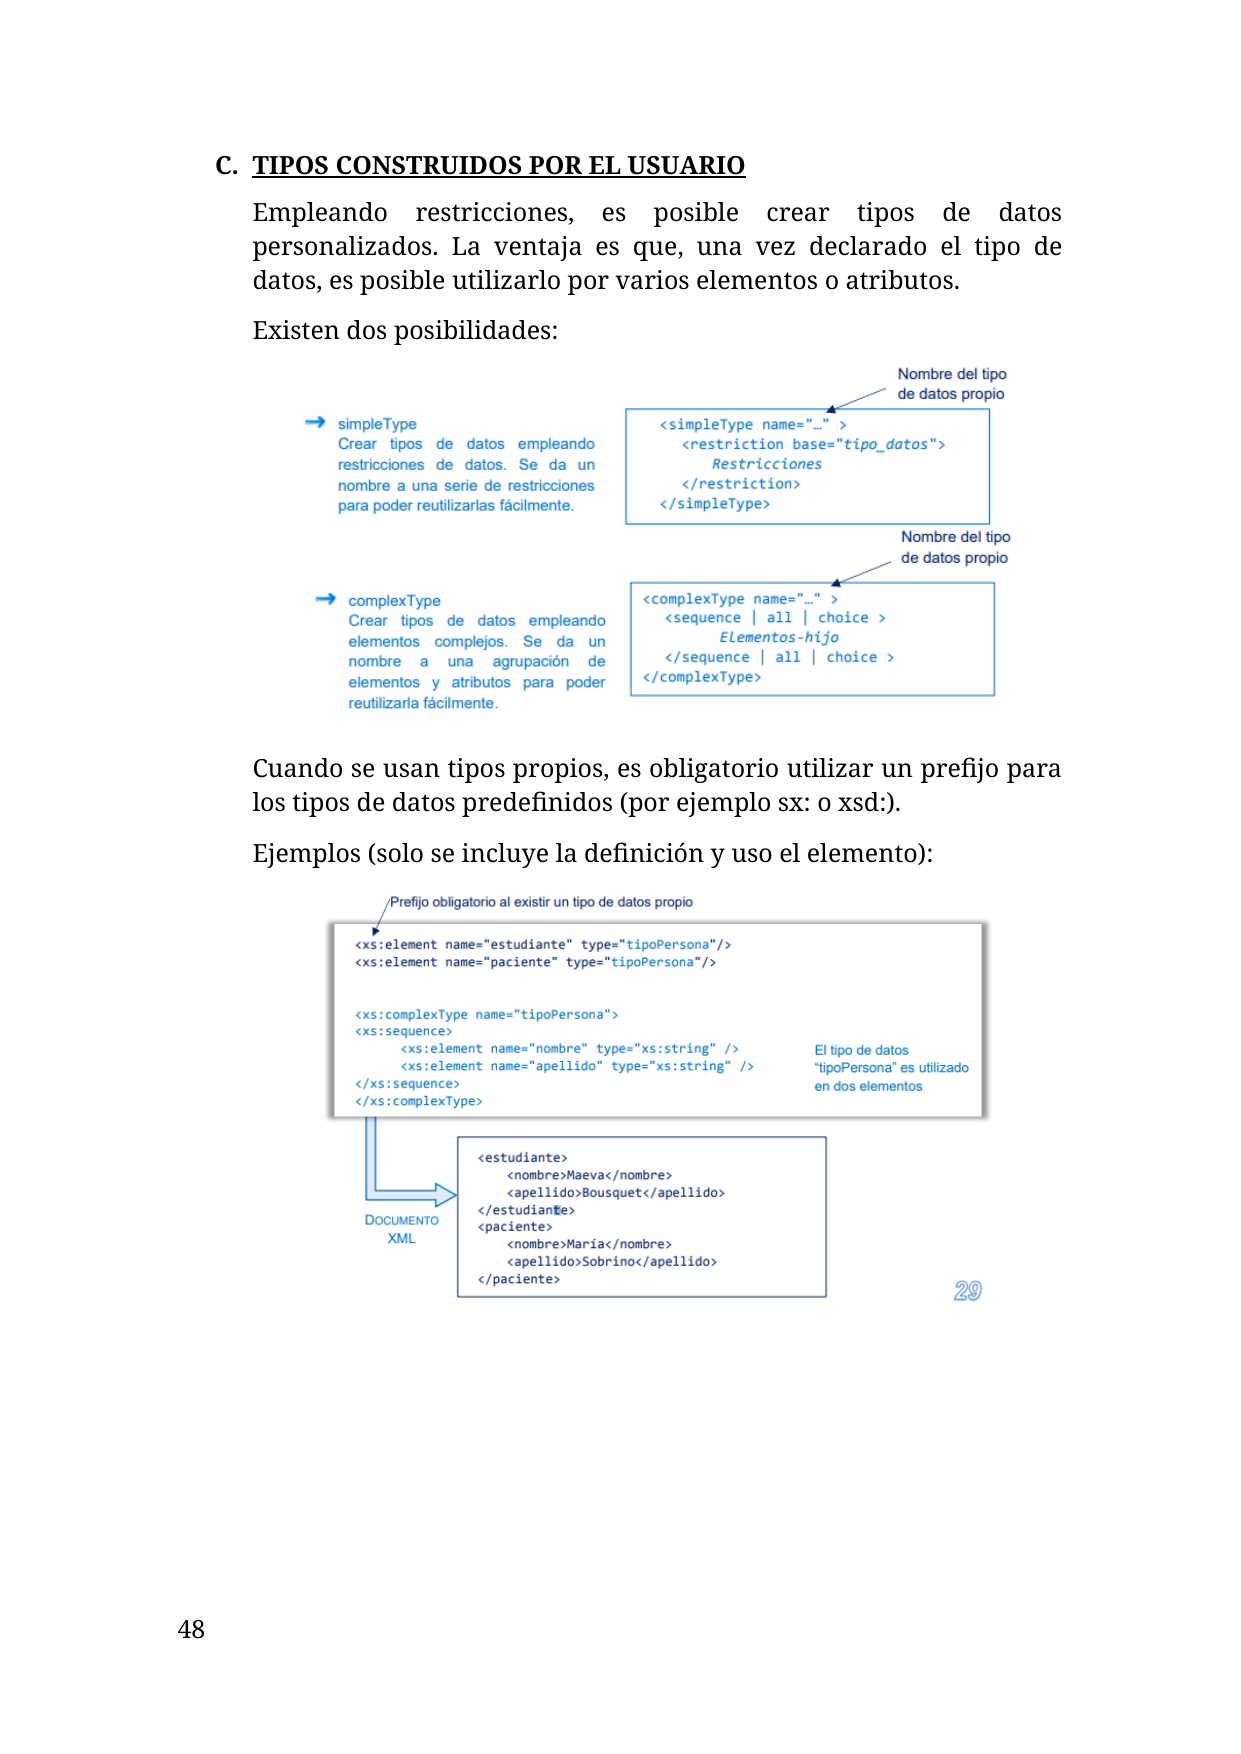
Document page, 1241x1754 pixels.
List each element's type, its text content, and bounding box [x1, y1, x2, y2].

text Cuando se usan tipos propios, es obligatorio utilizar un prefijo para los tipos de datos predefinidos (por ejemplo sx: o xsd:). [252, 751, 1063, 819]
text Ejemplos (solo se incluye la definición y uso el elemento): [252, 836, 1063, 869]
text Existen dos posibilidades: [252, 313, 1063, 347]
text Empleando restricciones, es posible crear tipos de datos personalizados. La ventaja es que, una vez declarado el tipo de datos, es posible utilizarlo por varios elementos o atributos. [252, 194, 1063, 296]
picture [290, 363, 1025, 734]
picture [317, 886, 998, 1309]
subtitle TIPOS CONSTRUIDOS POR EL USUARIO [215, 148, 1063, 182]
